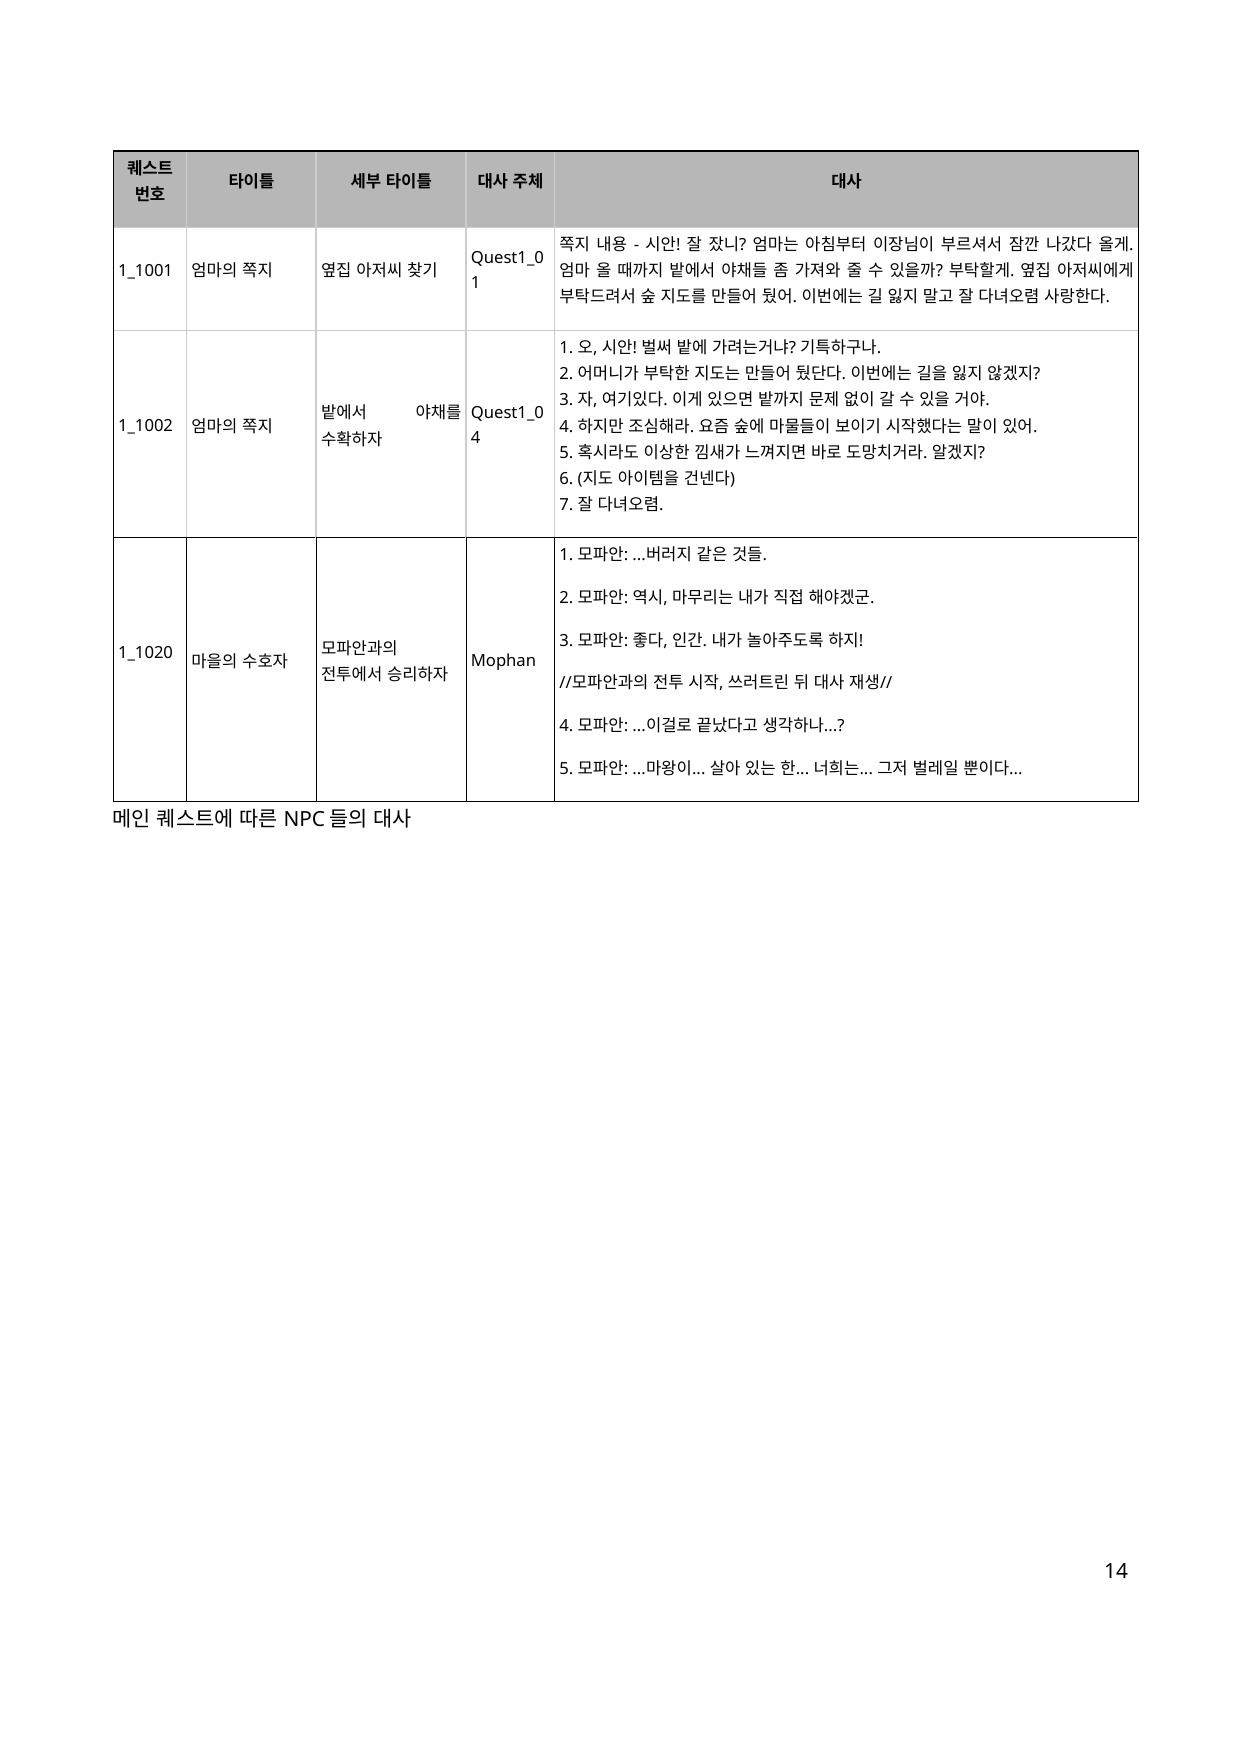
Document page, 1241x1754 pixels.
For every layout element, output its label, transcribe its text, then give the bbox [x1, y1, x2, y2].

table_cell 1. 모파안: ...버러지 같은 것들. 2. 모파안: 역시, 마무리는 내가 직접 해야겠군. 3. 모파안: 좋다, 인간. 내가 놀아주도록 하지! //모파안과의 전투 시작, 쓰러트린 뒤 대사 재생// 4. 모파안: ...이걸로 끝났다고 생각하나...? 5. 모파안: ...마왕이... 살아 있는 한... 너희는... 그저 벌레일 뿐이다... [555, 537, 1138, 801]
table_cell Mophan [467, 538, 554, 801]
table_cell 1_1001 [114, 228, 186, 329]
table_cell 모파안과의 전투에서 승리하자 [317, 538, 466, 801]
table_cell 옆집 아저씨 찾기 [317, 228, 465, 329]
table_cell 1_1002 [114, 331, 186, 537]
table_cell Quest1_04 [467, 331, 554, 537]
table_cell 1_1020 [114, 538, 186, 801]
table_cell 엄마의 쪽지 [187, 331, 315, 537]
table_cell Quest1_01 [467, 228, 554, 329]
table_header 대사 주체 [467, 152, 554, 227]
table_cell 쪽지 내용 - 시안! 잘 잤니? 엄마는 아침부터 이장님이 부르셔서 잠깐 나갔다 올게. 엄마 올 때까지 밭에서 야채들 좀 가져와 줄 수 있을까? 부탁할게. 옆집 아저씨에게 부탁드려서 숲 지도를 만들어 뒀어. 이번에는 길 잃지 말고 잘 다녀오렴 사랑한다. [555, 228, 1138, 329]
text 메인 퀘스트에 따른 NPC들의 대사 [112, 802, 1128, 832]
table_cell 1. 오, 시안! 벌써 밭에 가려는거냐? 기특하구나. 2. 어머니가 부탁한 지도는 만들어 뒀단다. 이번에는 길을 잃지 않겠지? 3. 자, 여기있다. 이게 있으면 밭까지 문제 없이 갈 수 있을 거야. 4. 하지만 조심해라. 요즘 숲에 마물들이 보이기 시작했다는 말이 있어. 5. 혹시라도 이상한 낌새가 느껴지면 바로 도망치거라. 알겠지? 6. (지도 아이템을 건넨다) 7. 잘 다녀오렴. [555, 331, 1138, 537]
table_header 타이틀 [187, 152, 315, 227]
table_cell 마을의 수호자 [187, 538, 316, 801]
table_cell 엄마의 쪽지 [187, 228, 315, 329]
table_header 퀘스트 번호 [114, 152, 186, 227]
table_header 세부 타이틀 [317, 152, 465, 227]
table_cell 밭에서 야채를 수확하자 [317, 331, 465, 537]
table_header 대사 [555, 152, 1138, 227]
